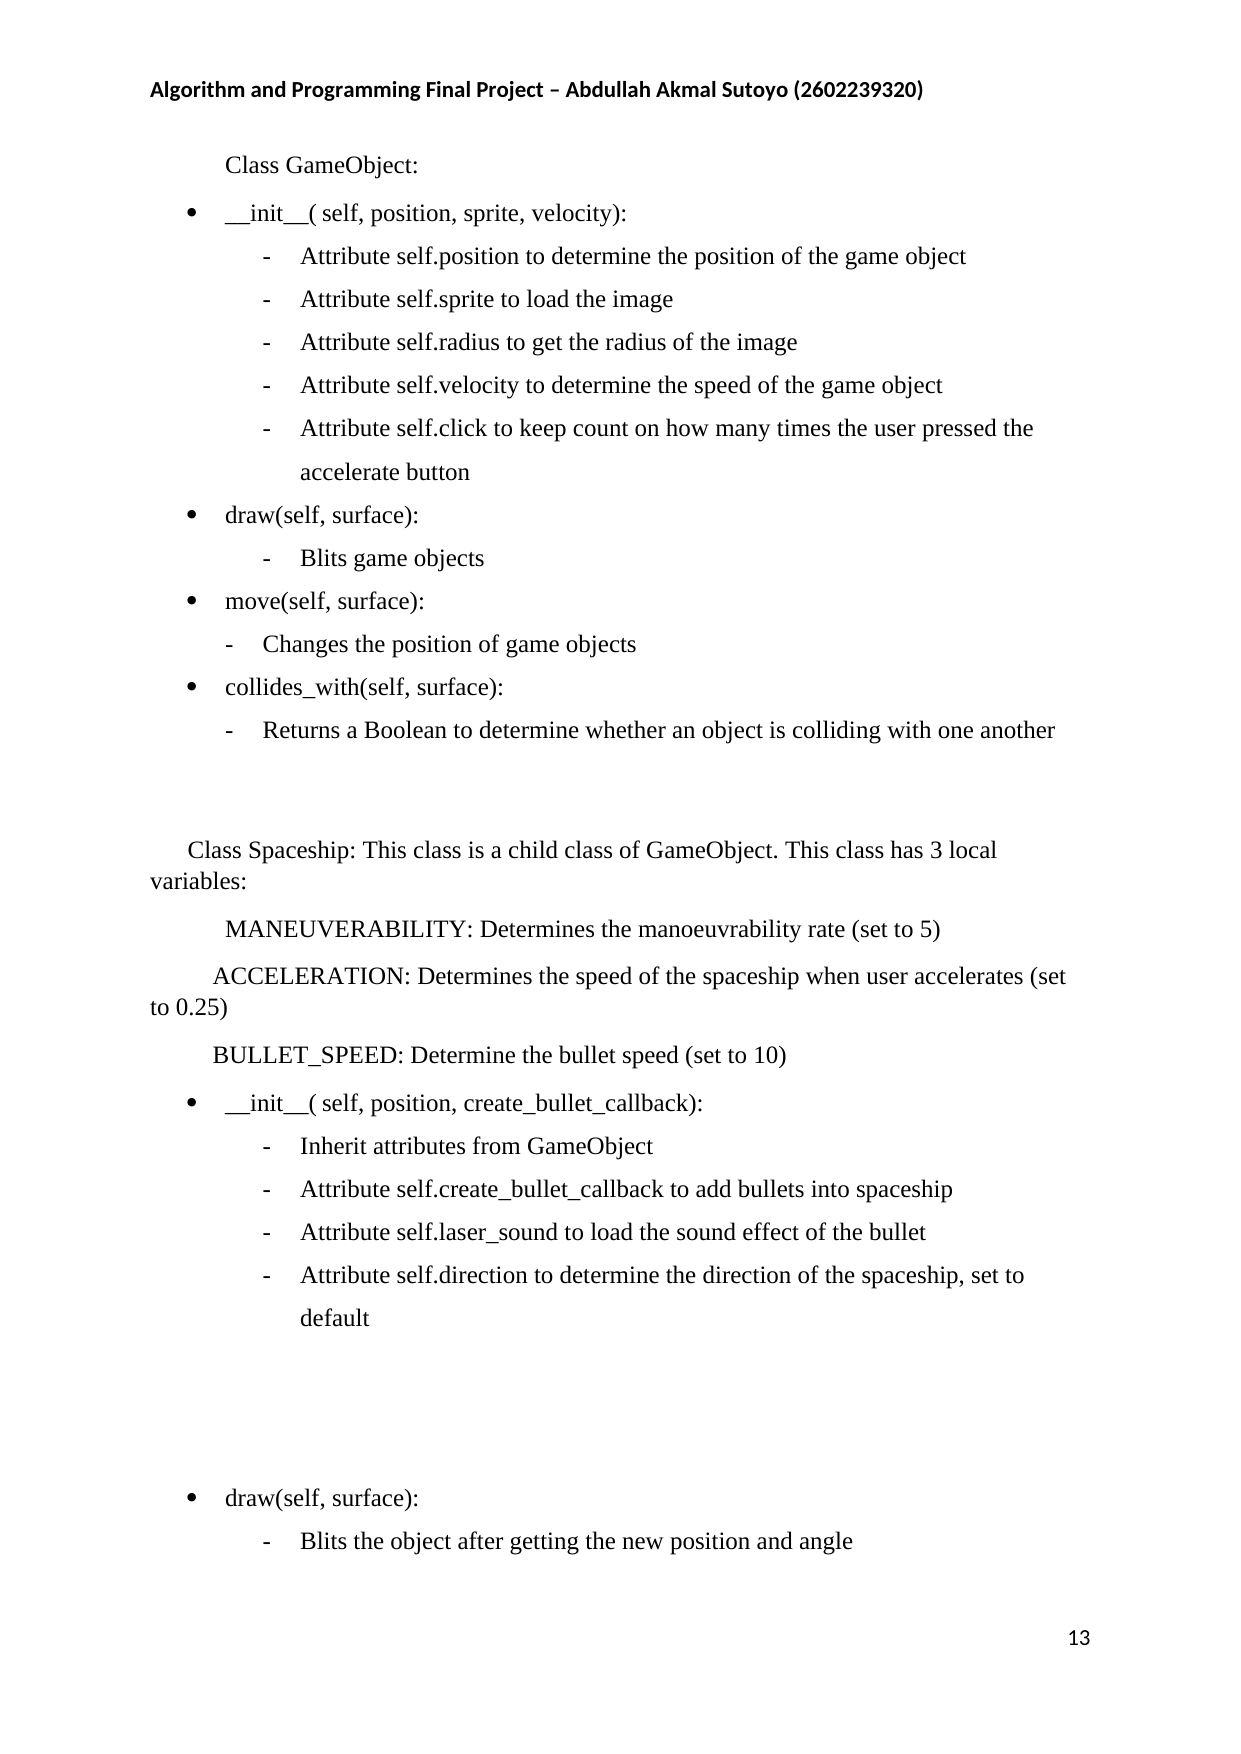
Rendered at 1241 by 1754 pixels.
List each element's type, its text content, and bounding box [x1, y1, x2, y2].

list Attribute self.velocity to determine the speed of the game object [262, 370, 1090, 399]
list Attribute self.direction to determine the direction of the spaceship, set to default [262, 1260, 1090, 1332]
text BULLET_SPEED: Determine the bullet speed (set to 10) [150, 1040, 1090, 1069]
list Attribute self.radius to get the radius of the image [262, 327, 1090, 356]
list draw(self, surface): [187, 500, 1090, 528]
list Blits the object after getting the new position and angle [262, 1526, 1090, 1555]
text ACCELERATION: Determines the speed of the spaceship when user accelerates (set to 0.25) [150, 961, 1090, 1021]
list Blits game objects [262, 543, 1090, 572]
list Attribute self.position to determine the position of the game object [262, 241, 1090, 270]
text Class Spaceship: This class is a child class of GameObject. This class has 3 local variables: [150, 835, 1090, 895]
list Attribute self.click to keep count on how many times the user pressed the accelerate button [262, 413, 1090, 485]
text MANEUVERABILITY: Determines the manoeuvrability rate (set to 5) [150, 914, 1090, 942]
list Attribute self.sprite to load the image [262, 284, 1090, 313]
list Changes the position of game objects [225, 629, 1090, 658]
list draw(self, surface): [187, 1483, 1090, 1512]
list Inherit attributes from GameObject [262, 1131, 1090, 1160]
list collides_with(self, surface): [187, 672, 1090, 701]
list Attribute self.laser_sound to load the sound effect of the bullet [262, 1217, 1090, 1246]
text Class GameObject: [150, 150, 1090, 179]
list __init__( self, position, sprite, velocity): [187, 198, 1090, 226]
list move(self, surface): [187, 586, 1090, 615]
list Attribute self.create_bullet_callback to add bullets into spaceship [262, 1174, 1090, 1203]
list Returns a Boolean to determine whether an object is colliding with one another [225, 715, 1090, 744]
list __init__( self, position, create_bullet_callback): [187, 1088, 1090, 1117]
